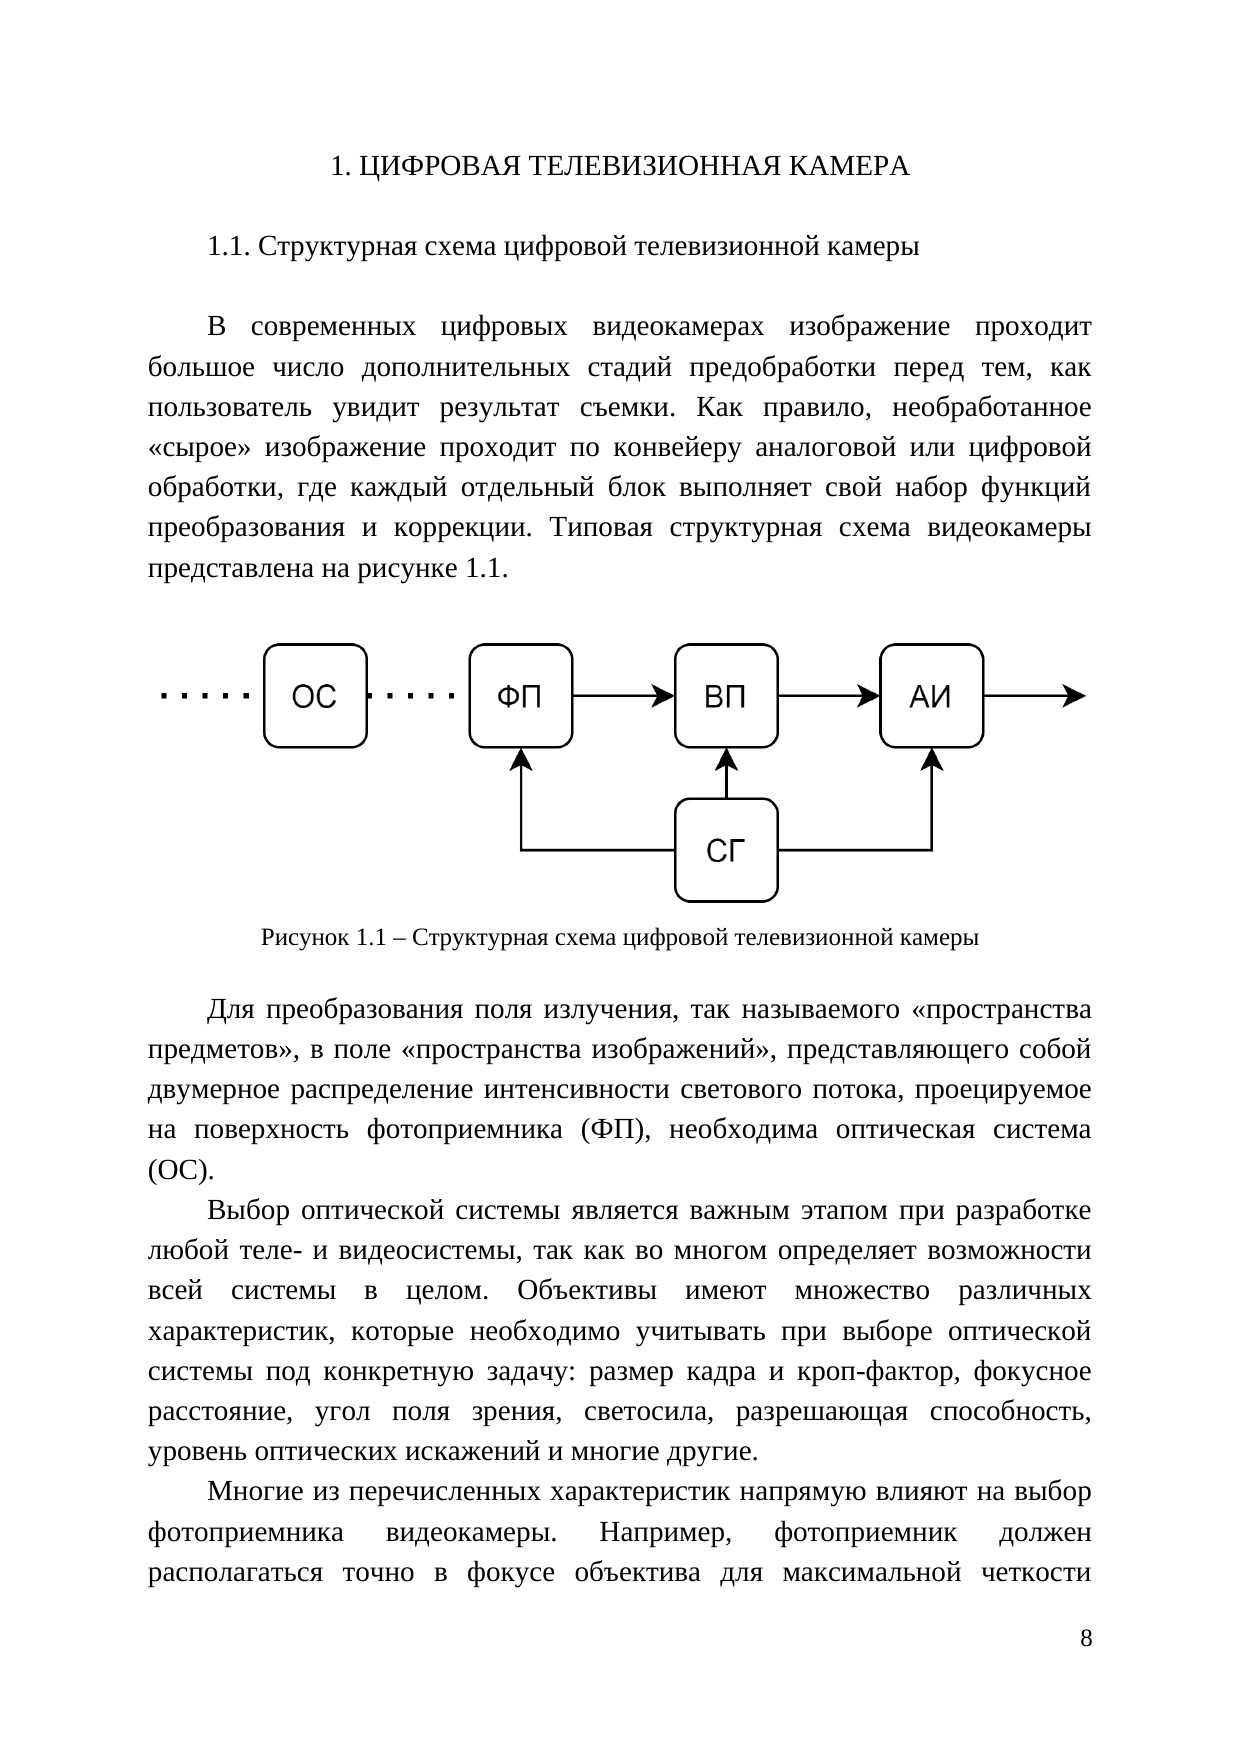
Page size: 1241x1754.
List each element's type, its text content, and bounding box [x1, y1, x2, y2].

text В современных цифровых видеокамерах изображение проходит большое число дополнительных стадий предобработки перед тем, как пользователь увидит результат съемки. Как правило, необработанное «сырое» изображение проходит по конвейеру аналоговой или цифровой обработки, где каждый отдельный блок выполняет свой набор функций преобразования и коррекции. Типовая структурная схема видеокамеры представлена на рисунке 1.1. [148, 308, 1092, 583]
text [148, 1473, 1092, 1587]
list Структурная схема цифровой телевизионной камеры [207, 228, 1092, 262]
picture [147, 630, 1146, 917]
text Рисунок 1.1 – Структурная схема цифровой телевизионной камеры [148, 922, 1092, 951]
list ЦИФРОВАЯ ТЕЛЕВИЗИОННАЯ КАМЕРА [148, 148, 1092, 181]
text Выбор оптической системы является важным этапом при разработке любой теле- и видеосистемы, так как во многом определяет возможности всей системы в целом. Объективы имеют множество различных характеристик, которые необходимо учитывать при выборе оптической системы под конкретную задачу: размер кадра и кроп-фактор, фокусное расстояние, угол поля зрения, светосила, разрешающая способность, уровень оптических искажений и многие другие. [148, 1192, 1092, 1467]
text Для преобразования поля излучения, так называемого «пространства предметов», в поле «пространства изображений», представляющего собой двумерное распределение интенсивности светового потока, проецируемое на поверхность фотоприемника (ФП), необходима оптическая система (ОС). [148, 991, 1092, 1185]
